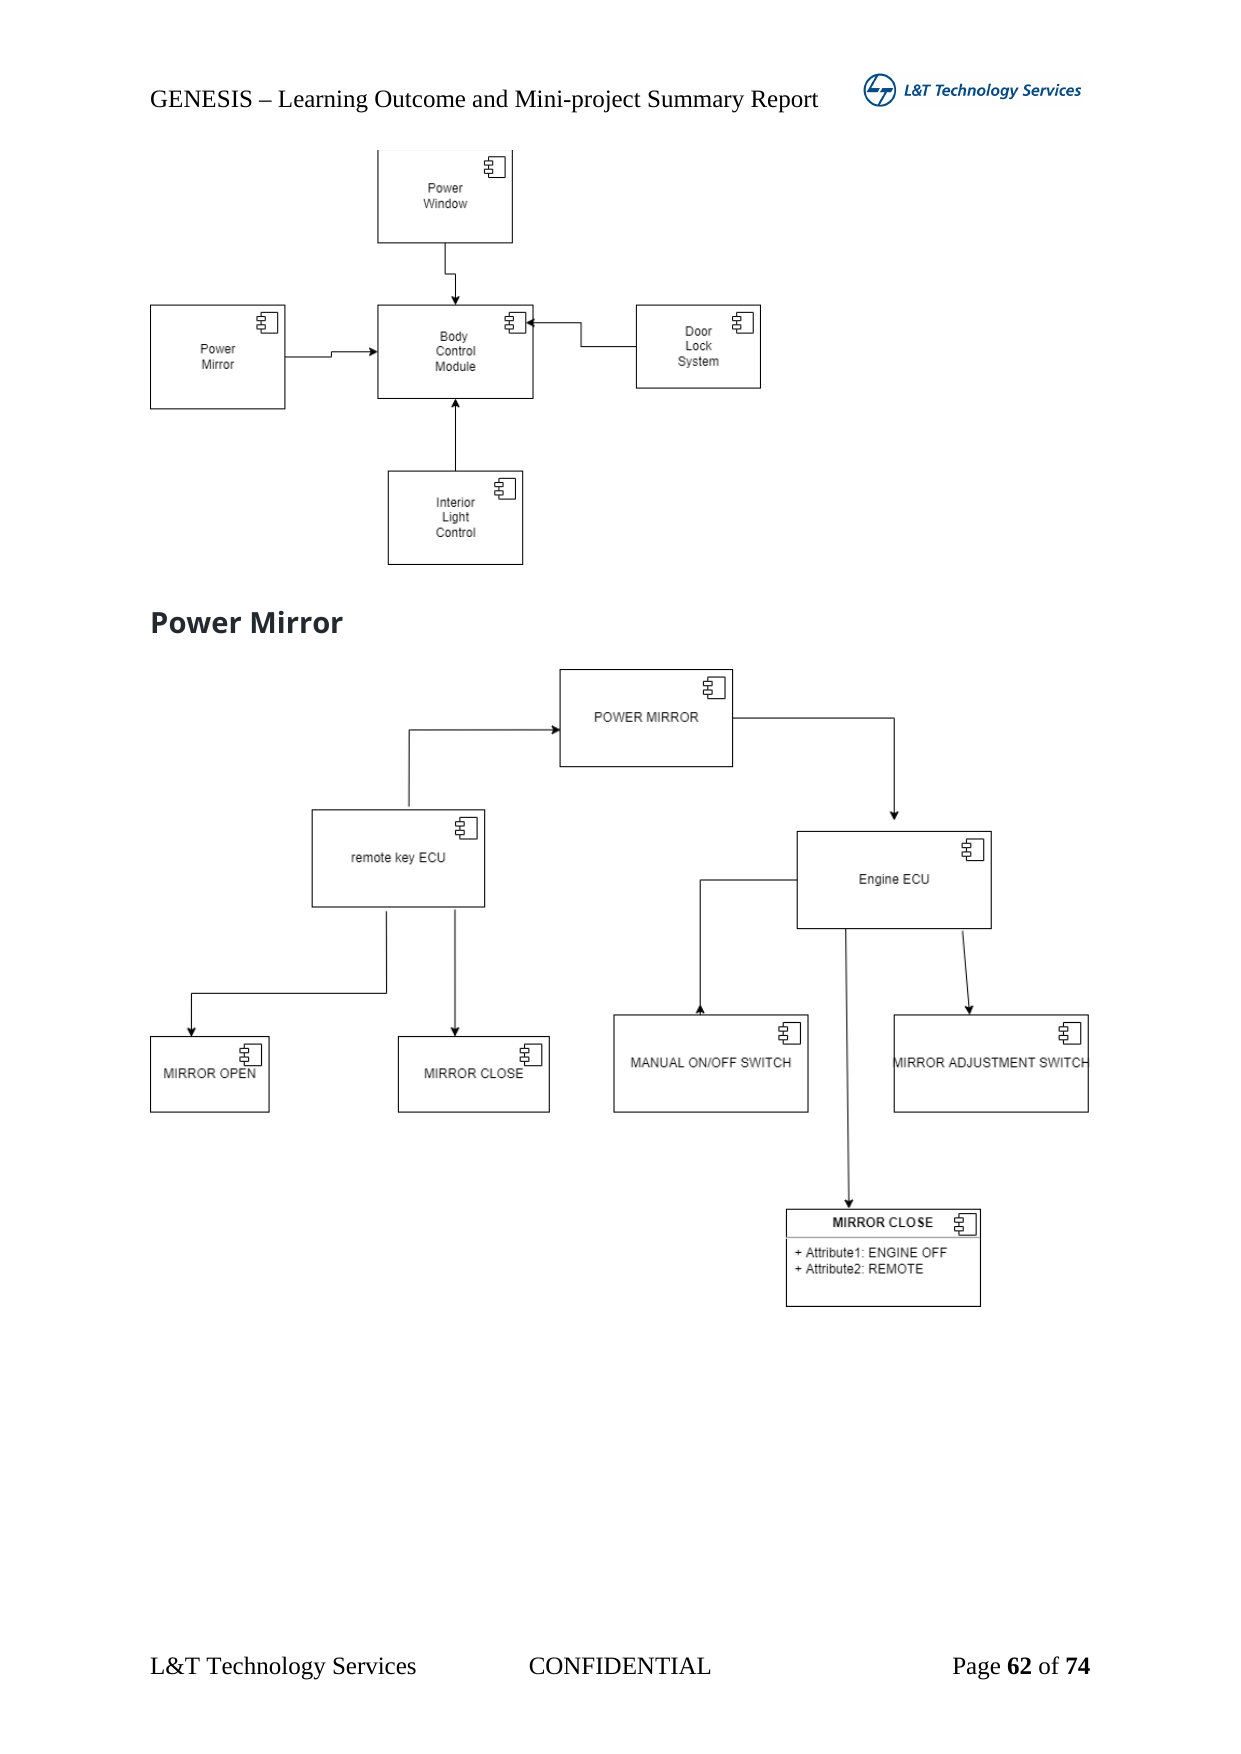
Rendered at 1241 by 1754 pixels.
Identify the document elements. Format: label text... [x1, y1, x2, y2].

picture [150, 150, 761, 565]
picture [150, 669, 1091, 1307]
subtitle Power Mirror [150, 602, 1090, 642]
picture [862, 73, 1082, 107]
